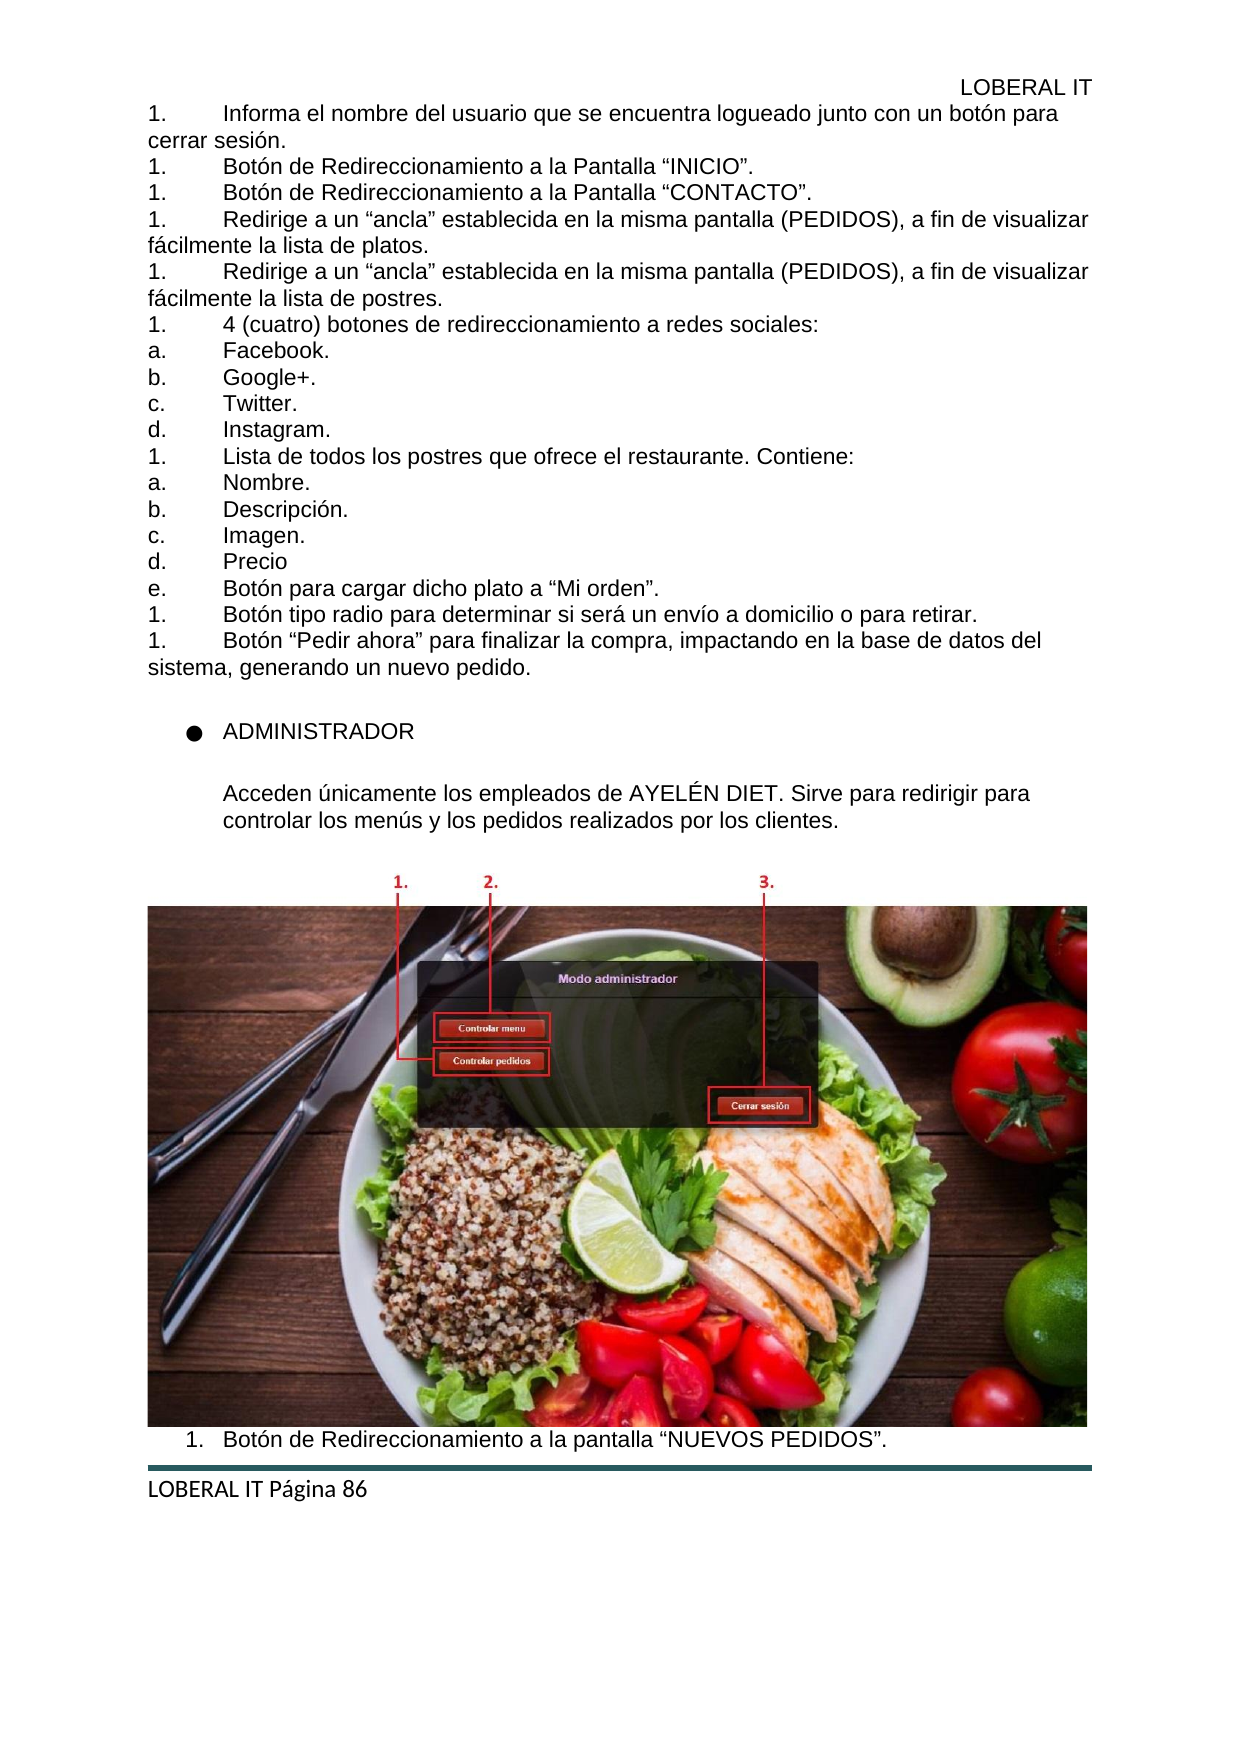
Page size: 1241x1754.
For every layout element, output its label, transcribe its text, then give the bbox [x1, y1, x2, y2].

list Botón de Redireccionamiento a la Pantalla “INICIO”. [148, 153, 1092, 179]
list Precio [148, 548, 1092, 574]
list Botón de Redireccionamiento a la Pantalla “CONTACTO”. [148, 179, 1092, 206]
list Botón tipo radio para determinar si será un envío a domicilio o para retirar. [148, 601, 1092, 627]
list Google+. [148, 364, 1092, 390]
list Redirige a un “ancla” establecida en la misma pantalla (PEDIDOS), a fin de visualizar fácilmente la lista de postres. [148, 258, 1092, 311]
list Twitter. [148, 390, 1092, 416]
list Nombre. [148, 469, 1092, 496]
list Botón “Pedir ahora” para finalizar la compra, impactando en la base de datos del sistema, generando un nuevo pedido. [148, 627, 1092, 680]
list Botón para cargar dicho plato a “Mi orden”. [148, 574, 1092, 601]
list Lista de todos los postres que ofrece el restaurante. Contiene: [148, 443, 1092, 469]
list Imagen. [148, 522, 1092, 548]
list Descripción. [148, 496, 1092, 522]
list Redirige a un “ancla” establecida en la misma pantalla (PEDIDOS), a fin de visualizar fácilmente la lista de platos. [148, 206, 1092, 258]
list ADMINISTRADOR [185, 709, 1092, 751]
picture [147, 861, 1088, 1427]
list Instagram. [148, 416, 1092, 443]
list 4 (cuatro) botones de redireccionamiento a redes sociales: [148, 311, 1092, 337]
list Botón de Redireccionamiento a la pantalla “NUEVOS PEDIDOS”. [185, 1426, 1092, 1452]
list Informa el nombre del usuario que se encuentra logueado junto con un botón para cerrar sesión. [148, 100, 1092, 153]
list Facebook. [148, 337, 1092, 364]
text Acceden únicamente los empleados de AYELÉN DIET. Sirve para redirigir para controlar los menús y los pedidos realizados por los clientes. [223, 780, 1092, 833]
